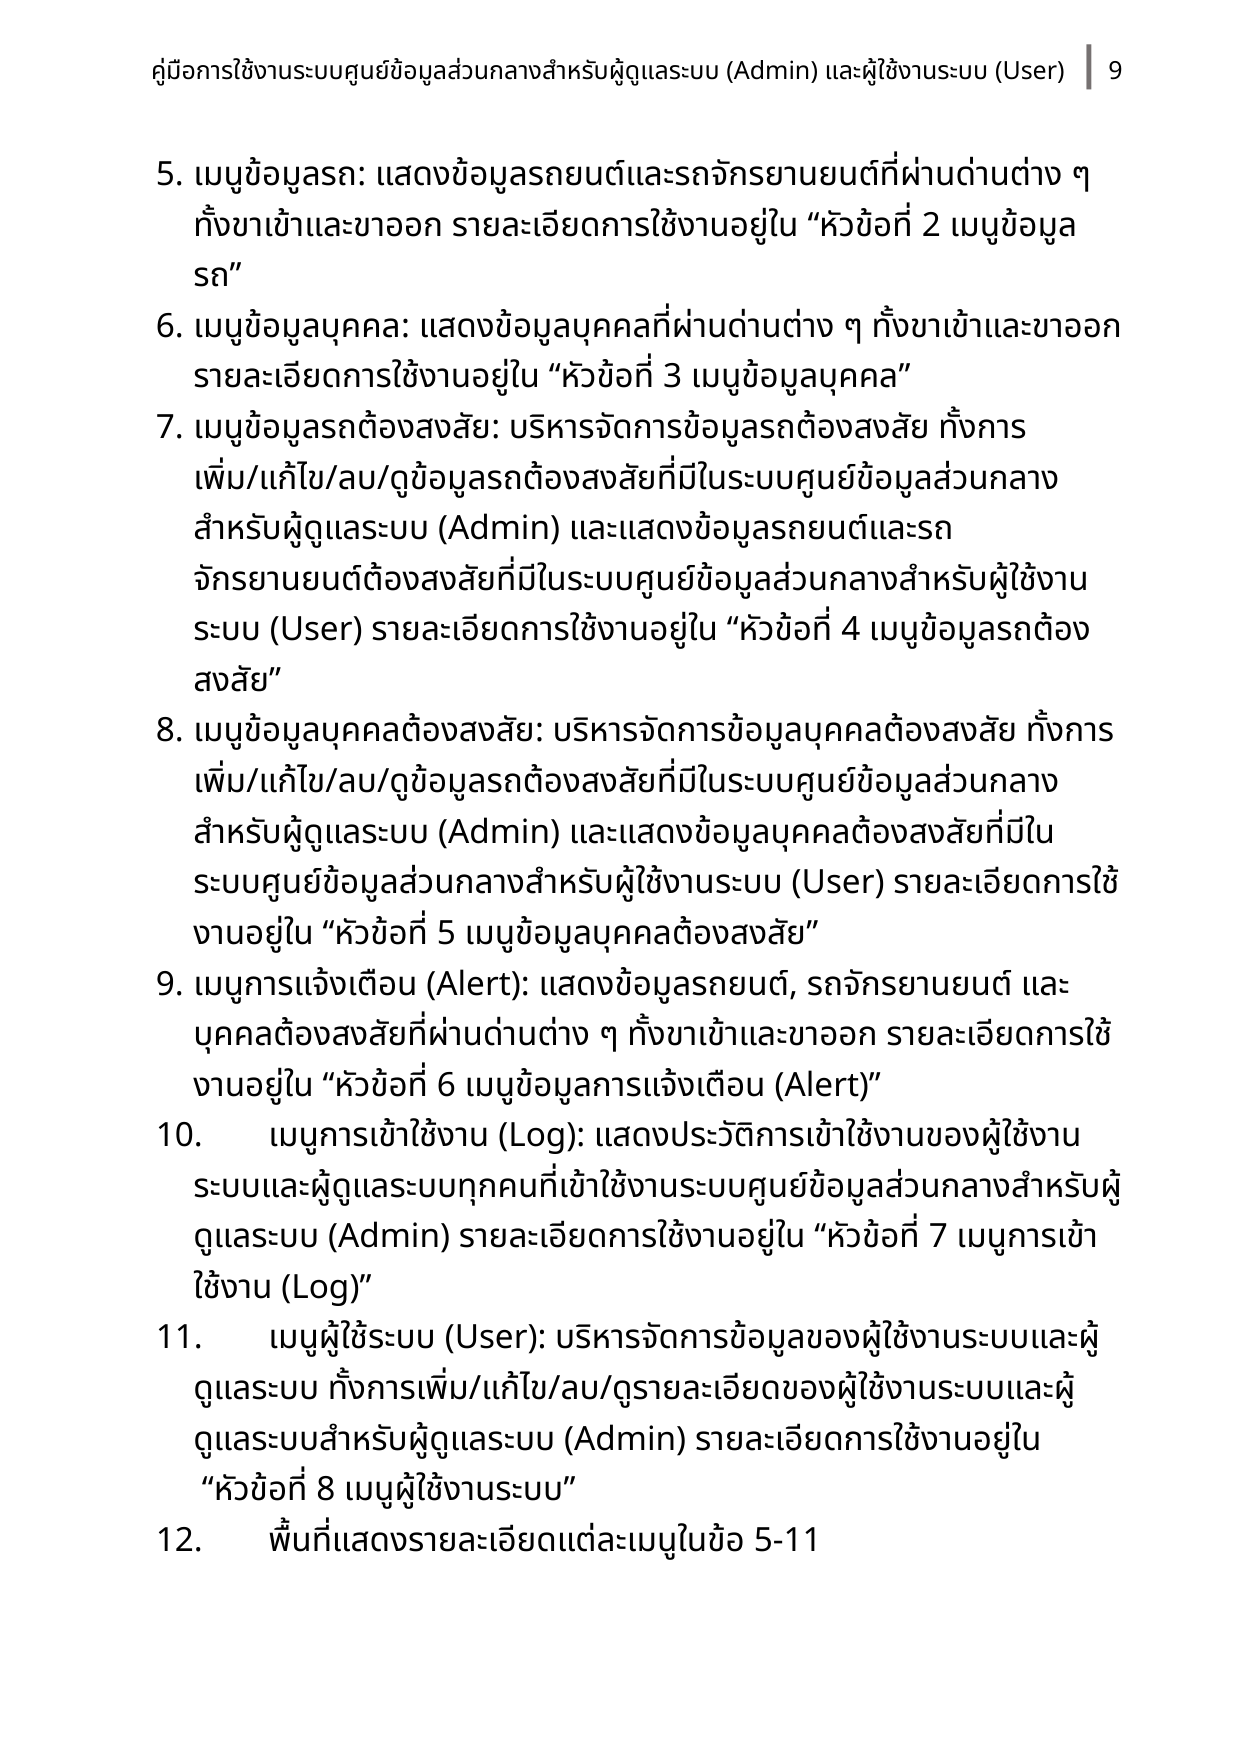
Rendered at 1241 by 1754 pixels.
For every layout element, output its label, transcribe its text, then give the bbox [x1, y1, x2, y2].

list เมนูการแจ้งเตือน (Alert): แสดงข้อมูลรถยนต์, รถจักรยานยนต์ และบุคคลต้องสงสัยที่ผ่านด่านต่าง ๆ ทั้งขาเข้าและขาออก รายละเอียดการใช้งานอยู่ใน “หัวข้อที่ 6 เมนูข้อมูลการแจ้งเตือน (Alert)” [156, 959, 1122, 1111]
list เมนูข้อมูลบุคคลต้องสงสัย: บริหารจัดการข้อมูลบุคคลต้องสงสัย ทั้งการเพิ่ม/แก้ไข/ลบ/ดูข้อมูลรถต้องสงสัยที่มีในระบบศูนย์ข้อมูลส่วนกลางสำหรับผู้ดูแลระบบ (Admin) และแสดงข้อมูลบุคคลต้องสงสัยที่มีในระบบศูนย์ข้อมูลส่วนกลางสำหรับผู้ใช้งานระบบ (User) รายละเอียดการใช้งานอยู่ใน “หัวข้อที่ 5 เมนูข้อมูลบุคคลต้องสงสัย” [156, 706, 1122, 959]
list เมนูการเข้าใช้งาน (Log): แสดงประวัติการเข้าใช้งานของผู้ใช้งานระบบและผู้ดูแลระบบทุกคนที่เข้าใช้งานระบบศูนย์ข้อมูลส่วนกลางสำหรับผู้ดูแลระบบ (Admin) รายละเอียดการใช้งานอยู่ใน “หัวข้อที่ 7 เมนูการเข้าใช้งาน (Log)” [156, 1111, 1122, 1313]
list เมนูข้อมูลรถ: แสดงข้อมูลรถยนต์และรถจักรยานยนต์ที่ผ่านด่านต่าง ๆ ทั้งขาเข้าและขาออก รายละเอียดการใช้งานอยู่ใน “หัวข้อที่ 2 เมนูข้อมูลรถ” [156, 150, 1122, 302]
list พื้นที่แสดงรายละเอียดแต่ละเมนูในข้อ 5-11 [156, 1516, 1122, 1566]
list เมนูผู้ใช้ระบบ (User): บริหารจัดการข้อมูลของผู้ใช้งานระบบและผู้ดูแลระบบ ทั้งการเพิ่ม/แก้ไข/ลบ/ดูรายละเอียดของผู้ใช้งานระบบและผู้ดูแลระบบสำหรับผู้ดูแลระบบ (Admin) รายละเอียดการใช้งานอยู่ใน “หัวข้อที่ 8 เมนูผู้ใช้งานระบบ” [156, 1313, 1122, 1516]
list เมนูข้อมูลรถต้องสงสัย: บริหารจัดการข้อมูลรถต้องสงสัย ทั้งการเพิ่ม/แก้ไข/ลบ/ดูข้อมูลรถต้องสงสัยที่มีในระบบศูนย์ข้อมูลส่วนกลางสำหรับผู้ดูแลระบบ (Admin) และแสดงข้อมูลรถยนต์และรถจักรยานยนต์ต้องสงสัยที่มีในระบบศูนย์ข้อมูลส่วนกลางสำหรับผู้ใช้งานระบบ (User) รายละเอียดการใช้งานอยู่ใน “หัวข้อที่ 4 เมนูข้อมูลรถต้องสงสัย” [156, 403, 1122, 706]
list เมนูข้อมูลบุคคล: แสดงข้อมูลบุคคลที่ผ่านด่านต่าง ๆ ทั้งขาเข้าและขาออก รายละเอียดการใช้งานอยู่ใน “หัวข้อที่ 3 เมนูข้อมูลบุคคล” [156, 302, 1122, 403]
